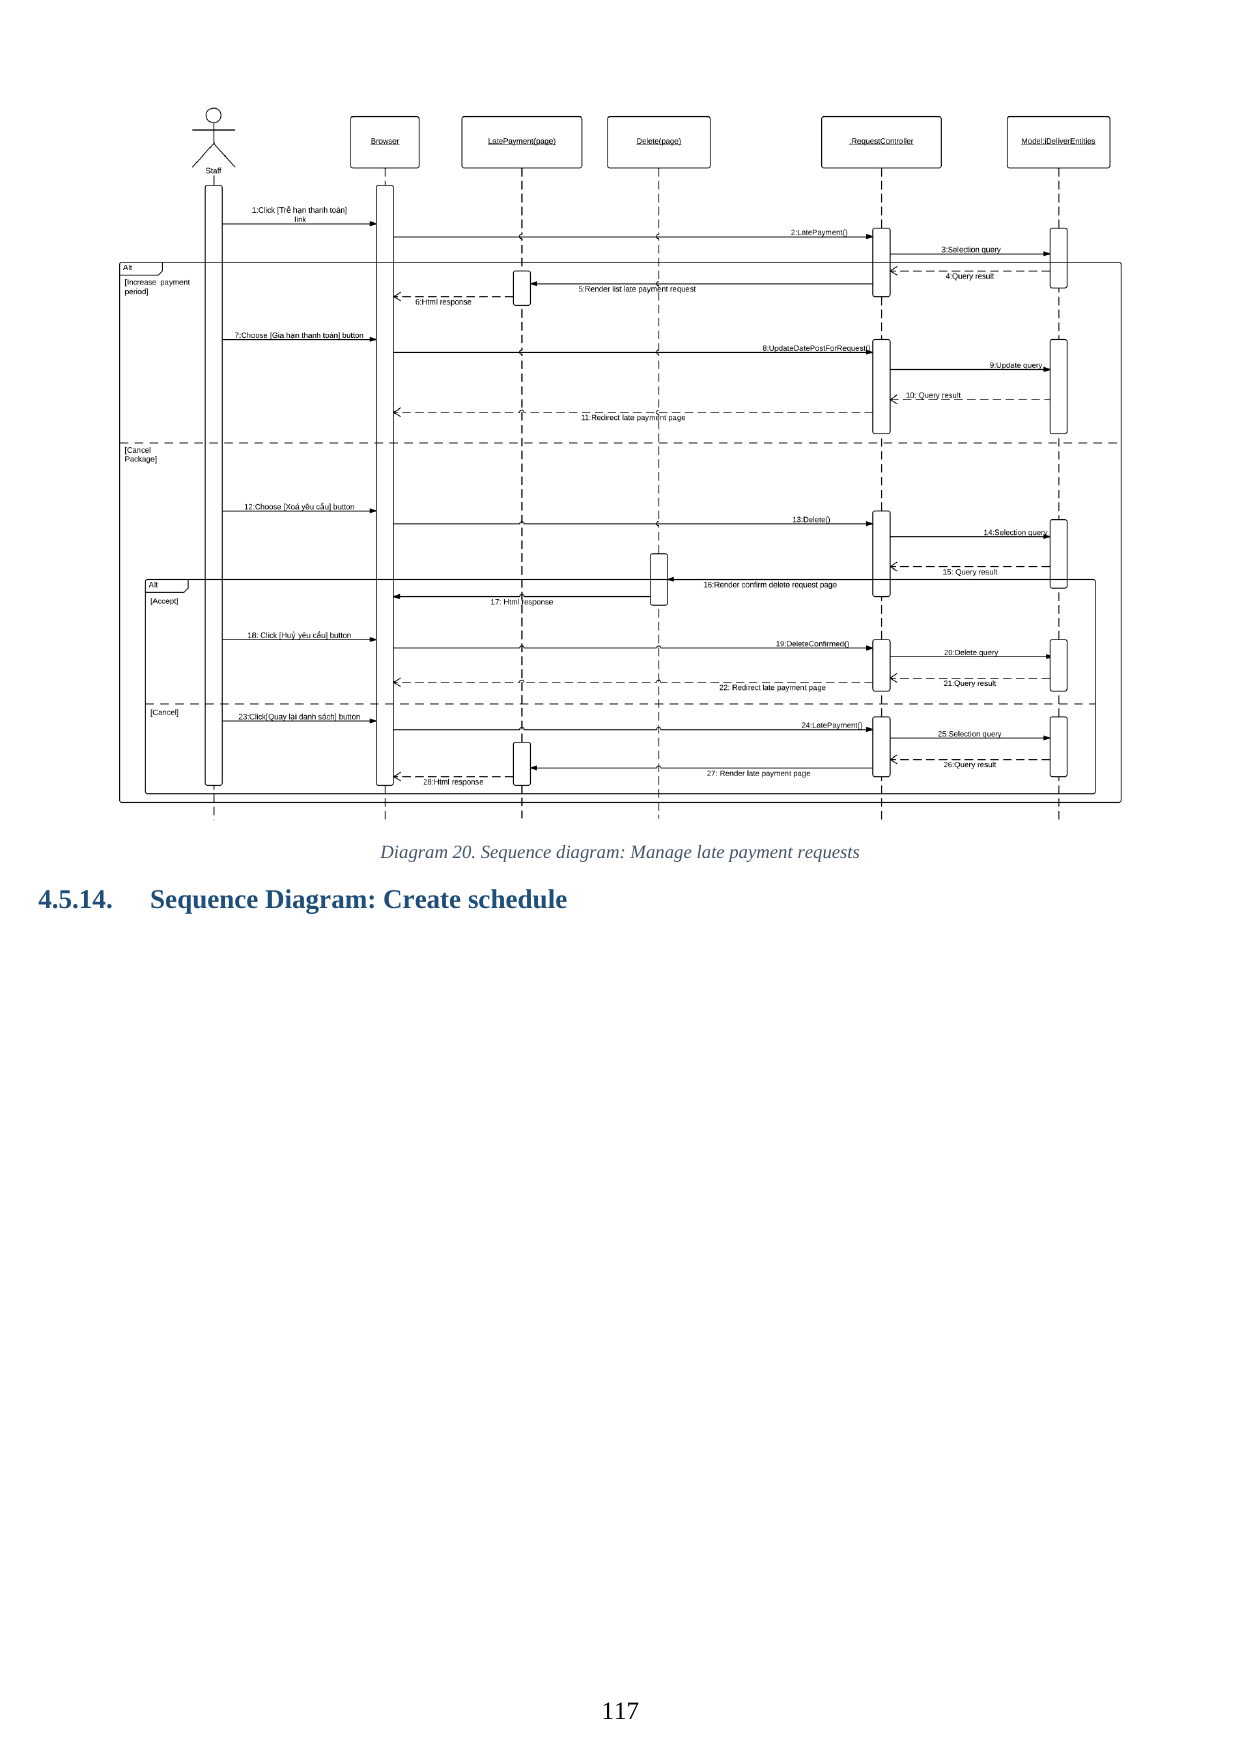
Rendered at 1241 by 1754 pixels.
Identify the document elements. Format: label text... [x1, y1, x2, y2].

picture [112, 103, 1128, 823]
subtitle Sequence Diagram: Create schedule [112, 884, 1128, 915]
